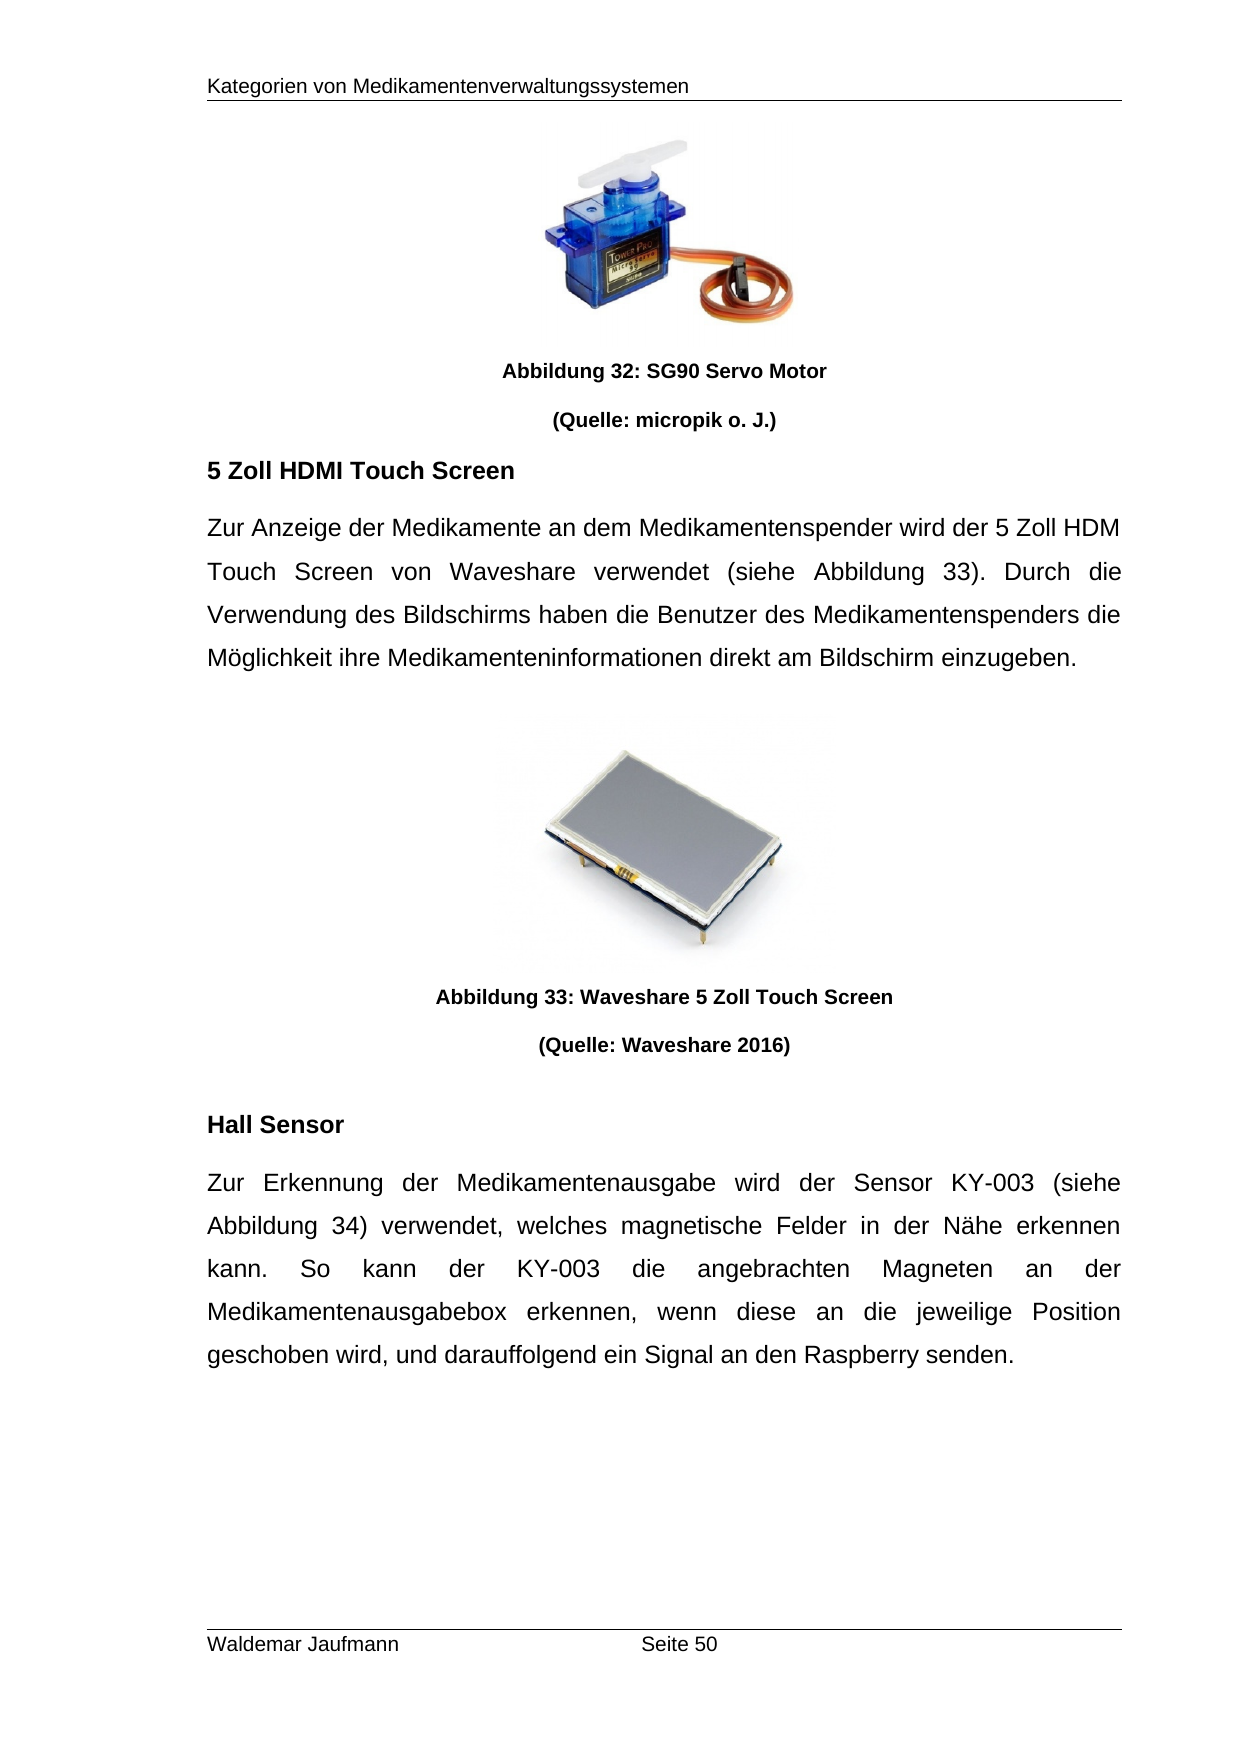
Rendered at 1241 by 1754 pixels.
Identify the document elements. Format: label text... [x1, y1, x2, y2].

text Zur Erkennung der Medikamentenausgabe wird der Sensor KY-003 (siehe Abbildung 33) verwendet, welches magnetische Felder in der Nähe erkennen kann. So kann der KY-003 die angebrachten Magneten an der Medikamentenausgabebox erkennen, wenn diese an die jeweilige Position geschoben wird, und darauffolgend ein Signal an den Raspberry senden. [207, 1168, 1122, 1369]
text Abbildung 33: Waveshare 5 Zoll Touch Screen [207, 985, 1122, 1009]
text (Quelle: micropik o. J.) [207, 407, 1122, 431]
text 5 Zoll HDMI Touch Screen [207, 456, 1122, 484]
text (Quelle: Waveshare 2016) [207, 1033, 1122, 1057]
picture [492, 714, 837, 973]
text Zur Anzeige der Medikamente an dem Medikamentenspender wird der 5 Zoll HDM Touch Screen von Waveshare verwendet (siehe Abbildung 32). Durch die Verwendung des Bildschirms haben die Benutzer des Medikamentenspenders die Möglichkeit ihre Medikamenteninformationen direkt am Bildschirm einzugeben. [207, 513, 1122, 671]
text Hall Sensor [207, 1110, 1122, 1139]
text Abbildung 32: SG90 Servo Motor [207, 359, 1122, 383]
picture [530, 118, 799, 347]
